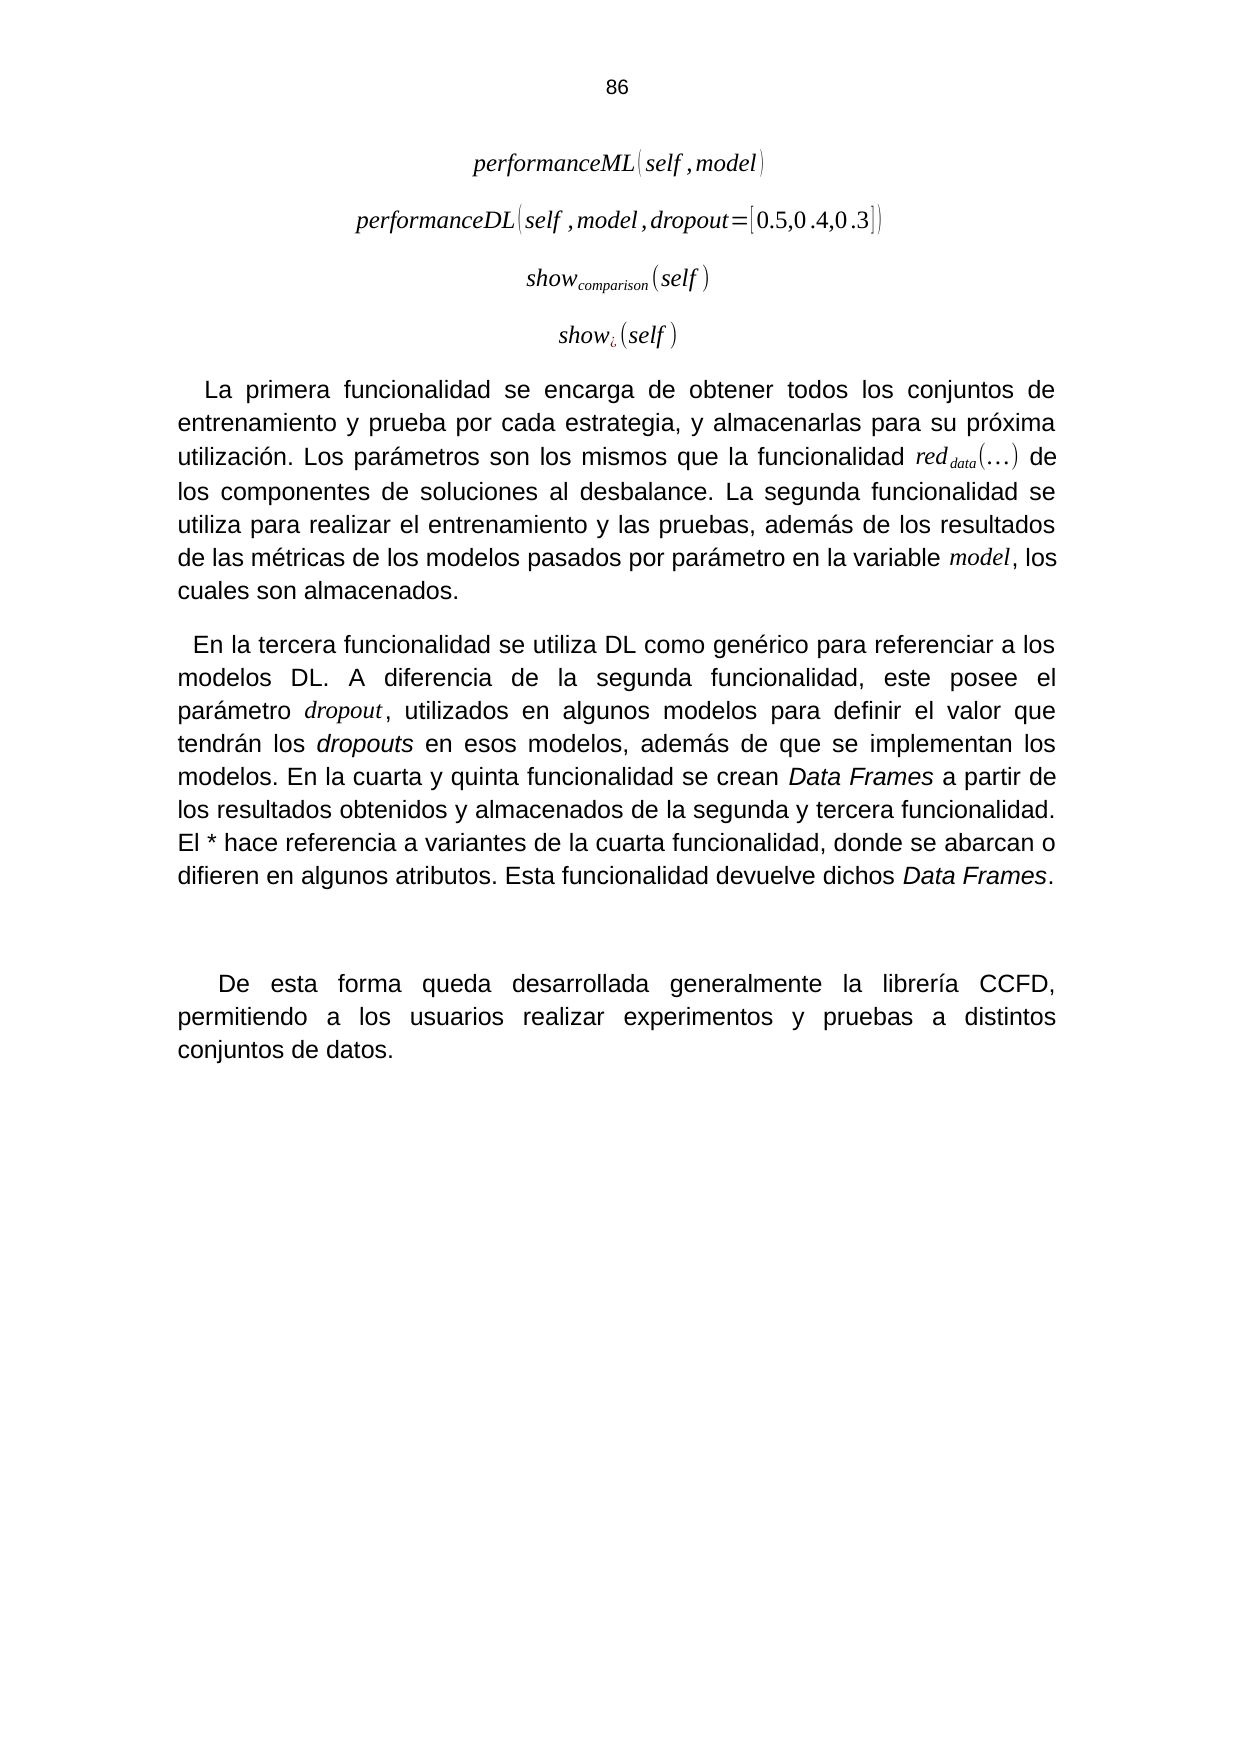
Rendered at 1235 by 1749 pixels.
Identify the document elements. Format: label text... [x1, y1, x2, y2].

text De esta forma queda desarrollada generalmente la librería CCFD, permitiendo a los usuarios realizar experimentos y pruebas a distintos conjuntos de datos. [177, 969, 1057, 1063]
text En la tercera funcionalidad se utiliza DL como genérico para referenciar a los modelos DL. A diferencia de la segunda funcionalidad, este posee el parámetro , utilizados en algunos modelos para definir el valor que tendrán los dropouts en esos modelos, además de que se implementan los modelos. En la cuarta y quinta funcionalidad se crean Data Frames a partir de los resultados obtenidos y almacenados de la segunda y tercera funcionalidad. El * hace referencia a variantes de la cuarta funcionalidad, donde se abarcan o difieren en algunos atributos. Esta funcionalidad devuelve dichos Data Frames. [177, 630, 1057, 890]
text La primera funcionalidad se encarga de obtener todos los conjuntos de entrenamiento y prueba por cada estrategia, y almacenarlas para su próxima utilización. Los parámetros son los mismos que la funcionalidad de los componentes de soluciones al desbalance. La segunda funcionalidad se utiliza para realizar el entrenamiento y las pruebas, además de los resultados de las métricas de los modelos pasados por parámetro en la variable , los cuales son almacenados. [177, 375, 1057, 605]
